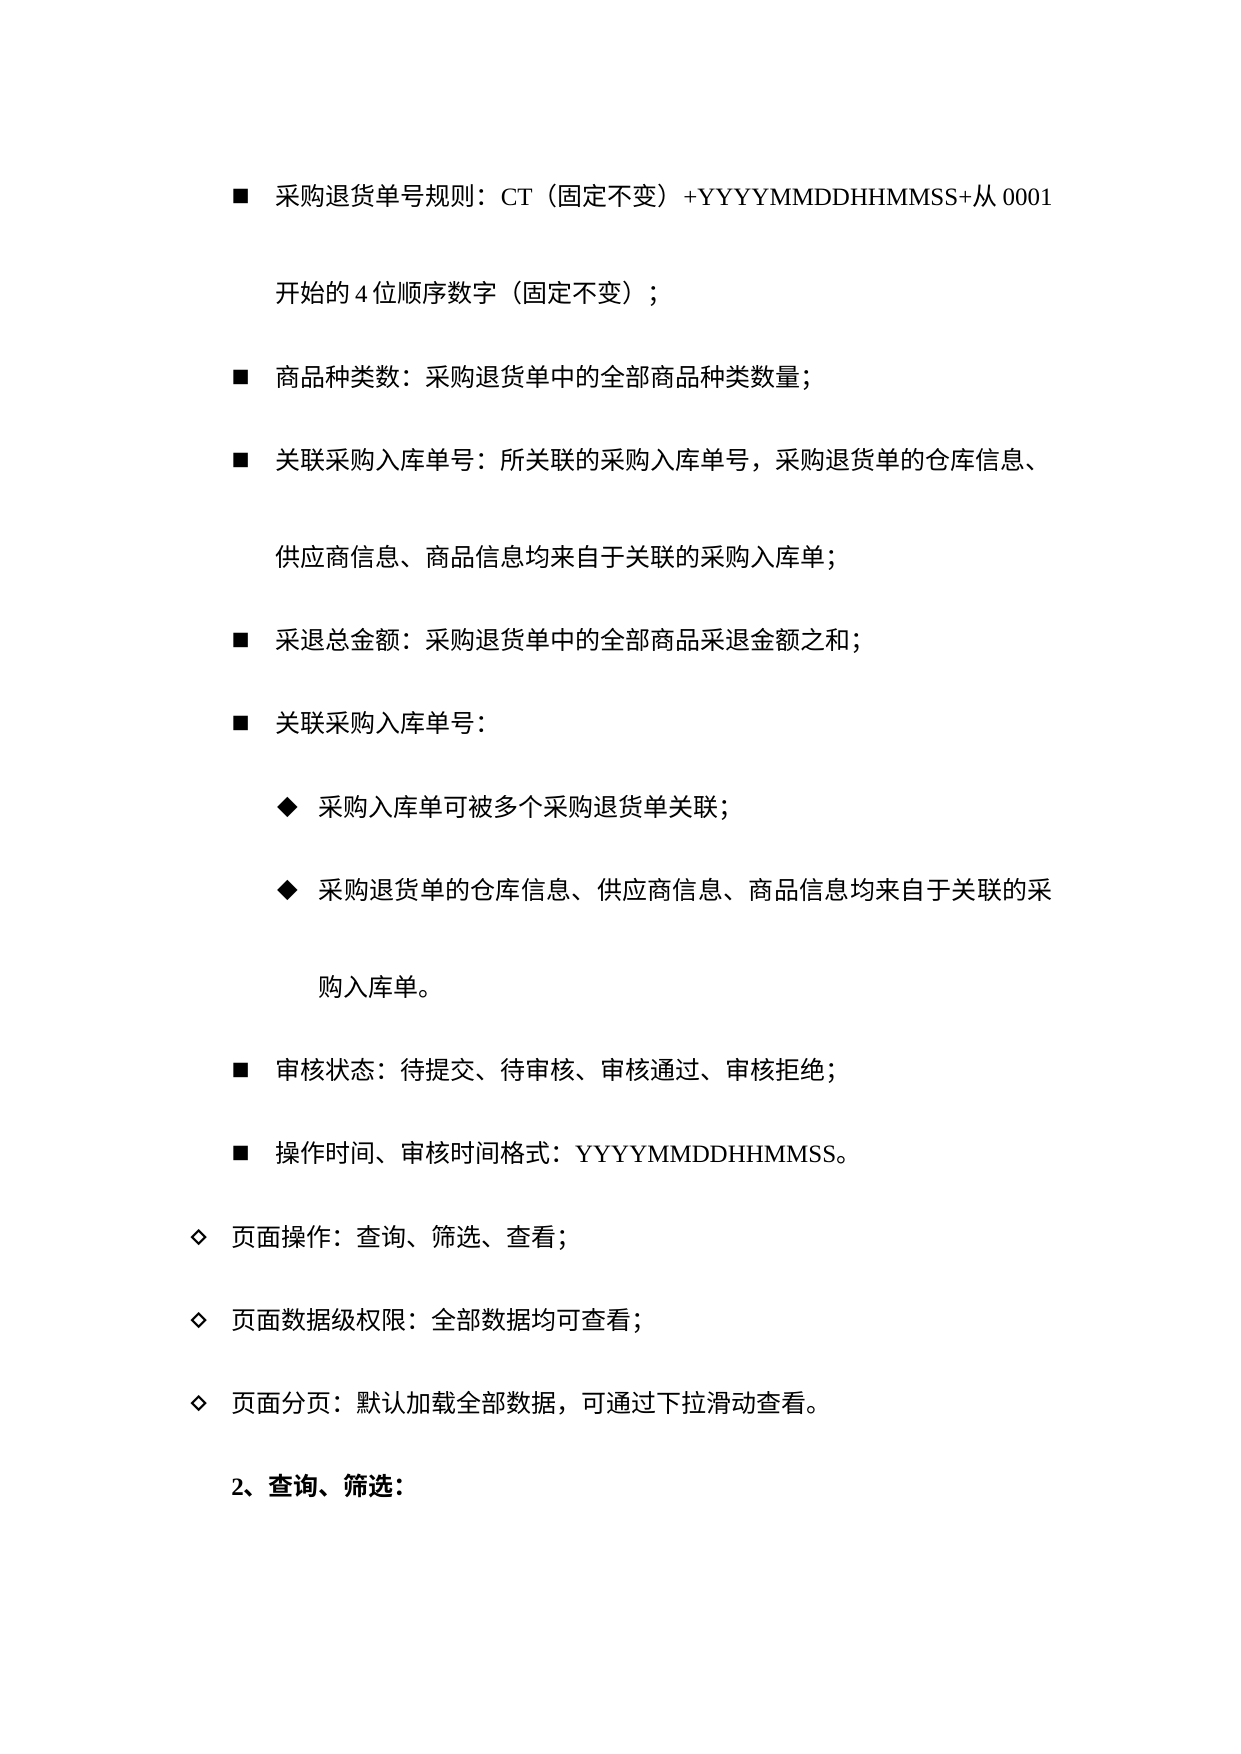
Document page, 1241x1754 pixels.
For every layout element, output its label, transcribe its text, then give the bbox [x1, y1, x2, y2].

list 采购退货单号规则：CT（固定不变）+YYYYMMDDHHMMSS+从0001开始的4位顺序数字（固定不变）； [231, 162, 1053, 324]
list 商品种类数：采购退货单中的全部商品种类数量； [231, 343, 1053, 408]
list 采购退货单的仓库信息、供应商信息、商品信息均来自于关联的采购入库单。 [275, 856, 1053, 1018]
list 关联采购入库单号：所关联的采购入库单号，采购退货单的仓库信息、供应商信息、商品信息均来自于关联的采购入库单； [231, 426, 1053, 588]
list 采退总金额：采购退货单中的全部商品采退金额之和； [231, 606, 1053, 671]
list 页面数据级权限：全部数据均可查看； [187, 1286, 1053, 1351]
list 页面分页：默认加载全部数据，可通过下拉滑动查看。 [187, 1369, 1053, 1434]
list 操作时间、审核时间格式：YYYYMMDDHHMMSS。 [231, 1119, 1053, 1184]
list 关联采购入库单号： [231, 689, 1053, 754]
text 2、查询、筛选： [231, 1452, 1053, 1517]
list 采购入库单可被多个采购退货单关联； [275, 773, 1053, 838]
list 页面操作：查询、筛选、查看； [187, 1203, 1053, 1268]
list 审核状态：待提交、待审核、审核通过、审核拒绝； [231, 1036, 1053, 1101]
